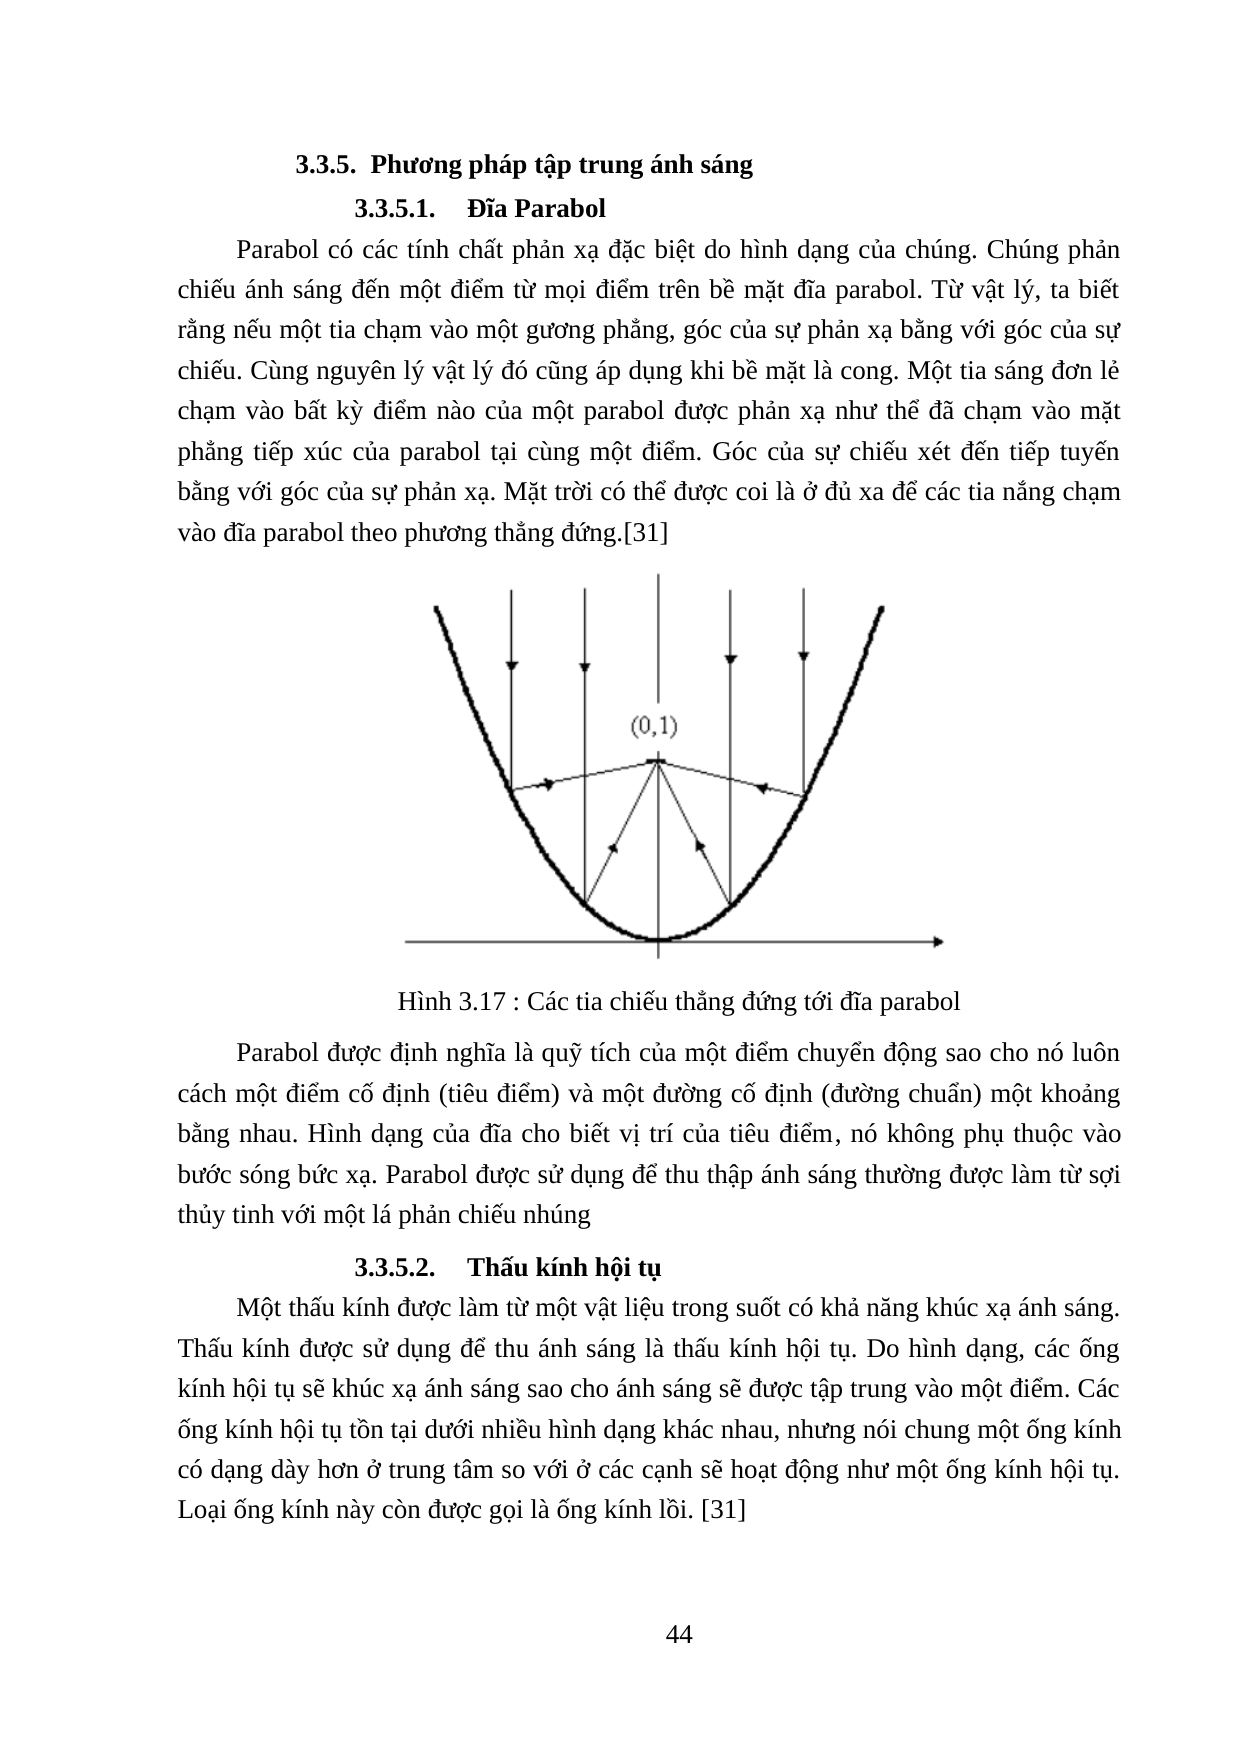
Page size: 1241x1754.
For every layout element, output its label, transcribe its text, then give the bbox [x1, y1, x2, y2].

subtitle Đĩa Parabol [354, 192, 1122, 223]
picture [371, 568, 988, 963]
subtitle Phương pháp tập trung ánh sáng [295, 148, 1122, 179]
subtitle Thấu kính hội tụ [354, 1251, 1122, 1282]
text Parabol có các tính chất phản xạ đặc biệt do hình dạng của chúng. Chúng phản chiếu ánh sáng đến một điểm từ mọi điểm trên bề mặt đĩa parabol. Từ vật lý, ta biết rằng nếu một tia chạm vào một gương phẳng, góc của sự phản xạ bằng với góc của sự chiếu. Cùng nguyên lý vật lý đó cũng áp dụng khi bề mặt là cong. Một tia sáng đơn lẻ chạm vào bất kỳ điểm nào của một parabol được phản xạ như thể đã chạm vào mặt phẳng tiếp xúc của parabol tại cùng một điểm. Góc của sự chiếu xét đến tiếp tuyến bằng với góc của sự phản xạ. Mặt trời có thể được coi là ở đủ xa để các tia nắng chạm vào đĩa parabol theo phương thẳng đứng.[31] [177, 233, 1122, 547]
text Parabol được định nghĩa là quỹ tích của một điểm chuyển động sao cho nó luôn cách một điểm cố định (tiêu điểm) và một đường cố định (đường chuẩn) một khoảng bằng nhau. Hình dạng của đĩa cho biết vị trí của tiêu điểm, nó không phụ thuộc vào bước sóng bức xạ. Parabol được sử dụng để thu thập ánh sáng thường được làm từ sợi thủy tinh với một lá phản chiếu nhúng [177, 1037, 1122, 1229]
text Một thấu kính được làm từ một vật liệu trong suốt có khả năng khúc xạ ánh sáng. Thấu kính được sử dụng để thu ánh sáng là thấu kính hội tụ. Do hình dạng, các ống kính hội tụ sẽ khúc xạ ánh sáng sao cho ánh sáng sẽ được tập trung vào một điểm. Các ống kính hội tụ tồn tại dưới nhiều hình dạng khác nhau, nhưng nói chung một ống kính có dạng dày hơn ở trung tâm so với ở các cạnh sẽ hoạt động như một ống kính hội tụ. Loại ống kính này còn được gọi là ống kính lồi. [31] [177, 1292, 1122, 1525]
